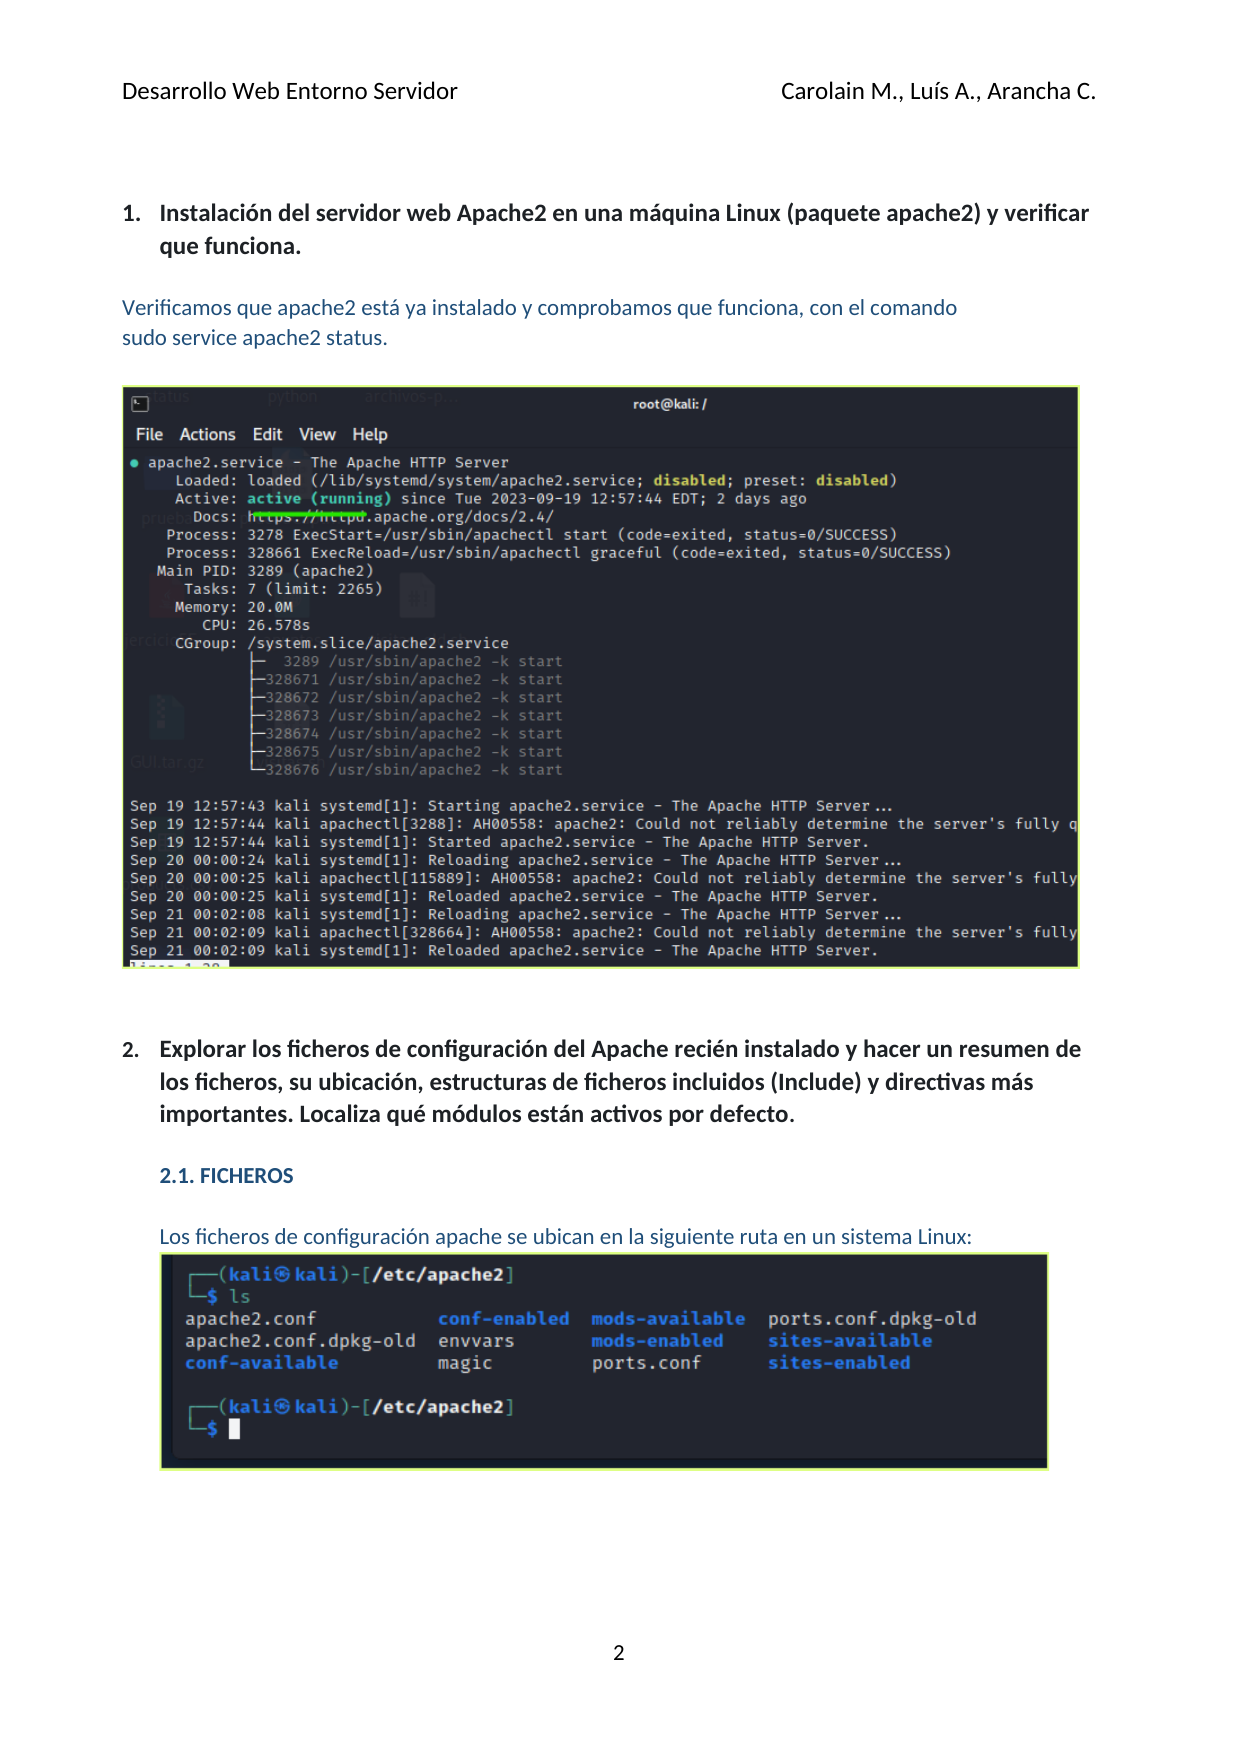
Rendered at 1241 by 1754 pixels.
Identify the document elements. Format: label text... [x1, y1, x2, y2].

picture [159, 1252, 1050, 1471]
list Instalación del servidor web Apache2 en una máquina Linux (paquete apache2) y verificar que funciona. [122, 197, 1116, 260]
text Verificamos que apache2 está ya instalado y comprobamos que funciona, con el comando [122, 293, 1116, 321]
text Los ficheros de configuración apache se ubican en la siguiente ruta en un sistema Linux: [159, 1222, 1116, 1250]
picture [121, 385, 1080, 969]
text 2.1. FICHEROS [159, 1162, 1116, 1190]
text sudo service apache2 status. [122, 323, 1116, 351]
list Explorar los ficheros de configuración del Apache recién instalado y hacer un resumen de los ficheros, su ubicación, estructuras de ficheros incluidos (Include) y directivas más importantes. Localiza qué módulos están activos por defecto. [122, 1033, 1116, 1129]
